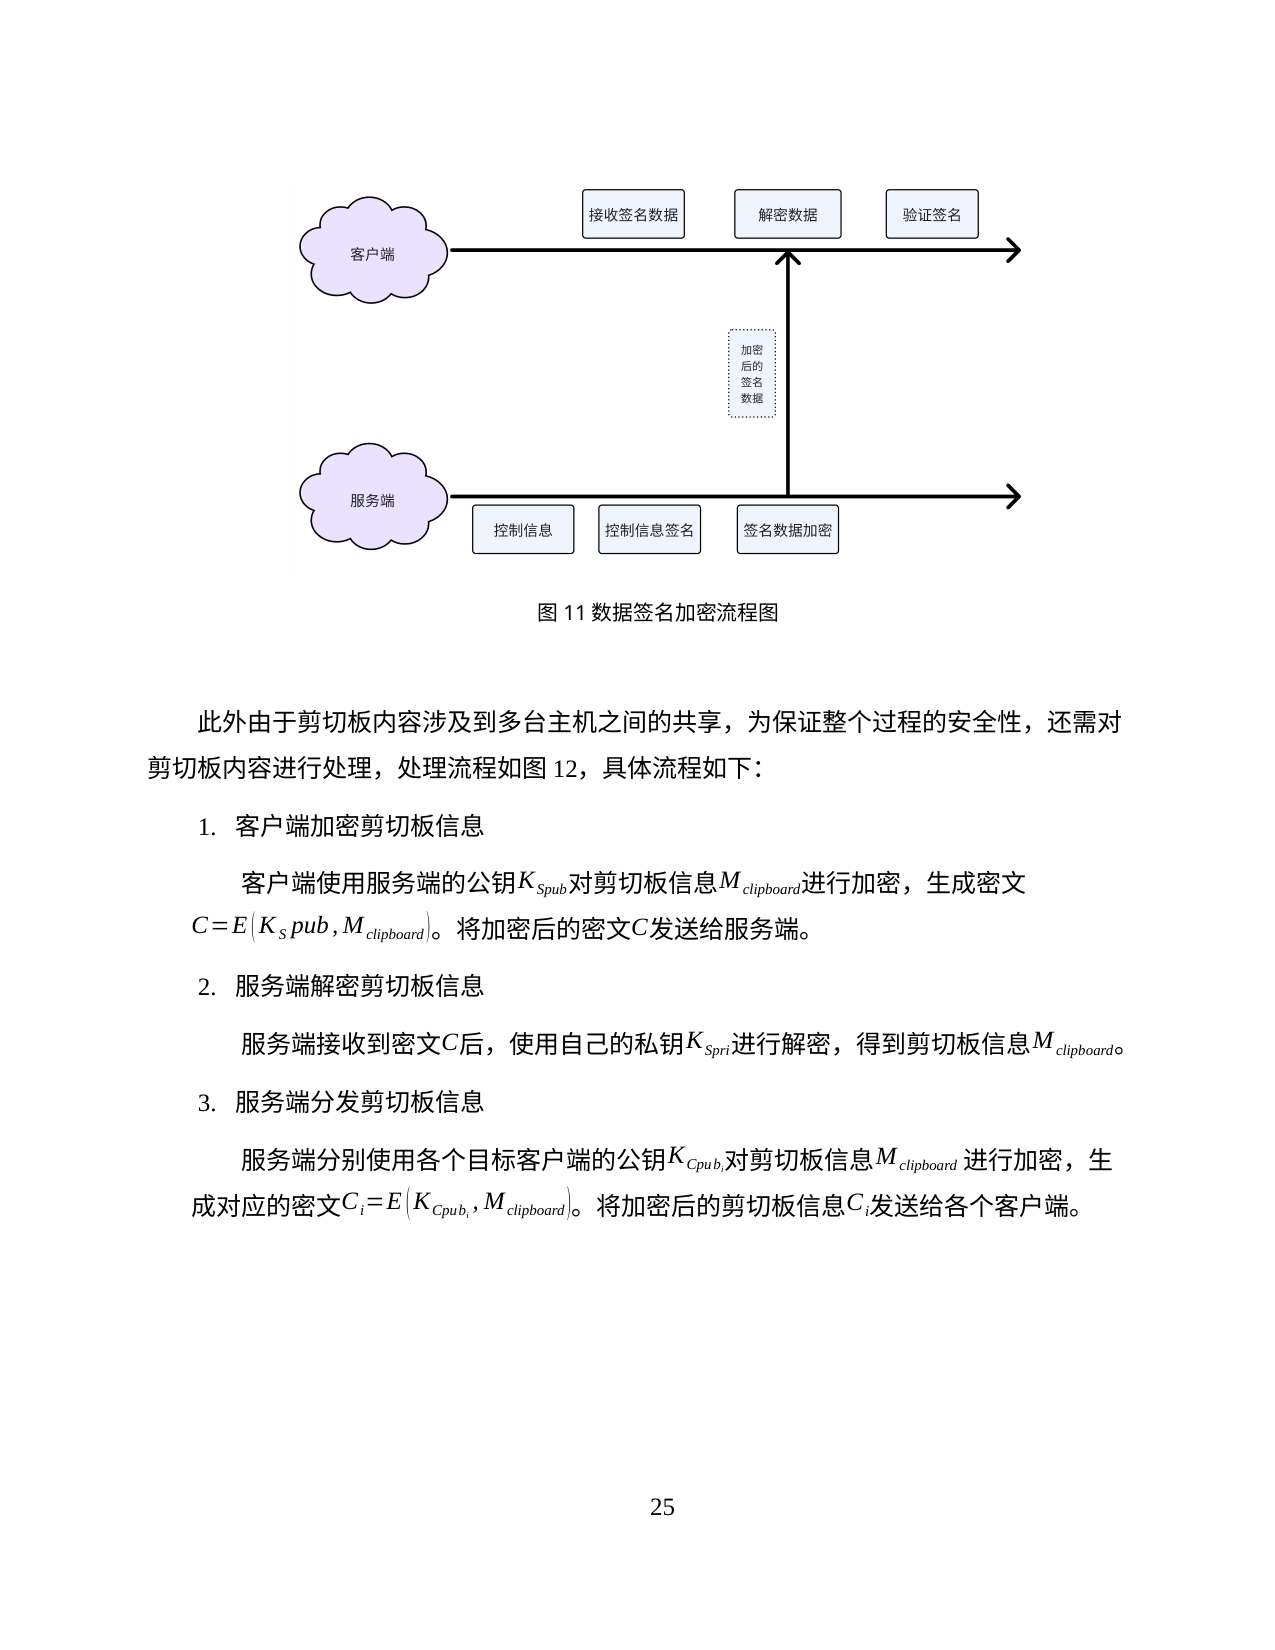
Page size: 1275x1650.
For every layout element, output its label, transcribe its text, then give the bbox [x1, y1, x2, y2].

list 服务端分发剪切板信息 [198, 1082, 1127, 1119]
picture [288, 177, 1038, 577]
list 客户端加密剪切板信息 [198, 806, 1127, 842]
text 服务端分别使用各个目标客户端的公钥对剪切板信息 进行加密，生成对应的密文。将加密后的剪切板信息发送给各个客户端。 [191, 1140, 1127, 1223]
text 服务端接收到密文后，使用自己的私钥进行解密，得到剪切板信息。 [191, 1025, 1127, 1061]
text 图 11 数据签名加密流程图 [148, 596, 1127, 627]
list 服务端解密剪切板信息 [198, 967, 1127, 1003]
text 此外由于剪切板内容涉及到多台主机之间的共享，为保证整个过程的安全性，还需对剪切板内容进行处理，处理流程如图12，具体流程如下： [148, 703, 1127, 784]
text 客户端使用服务端的公钥对剪切板信息进行加密，生成密文。将加密后的密文发送给服务端。 [191, 864, 1127, 945]
